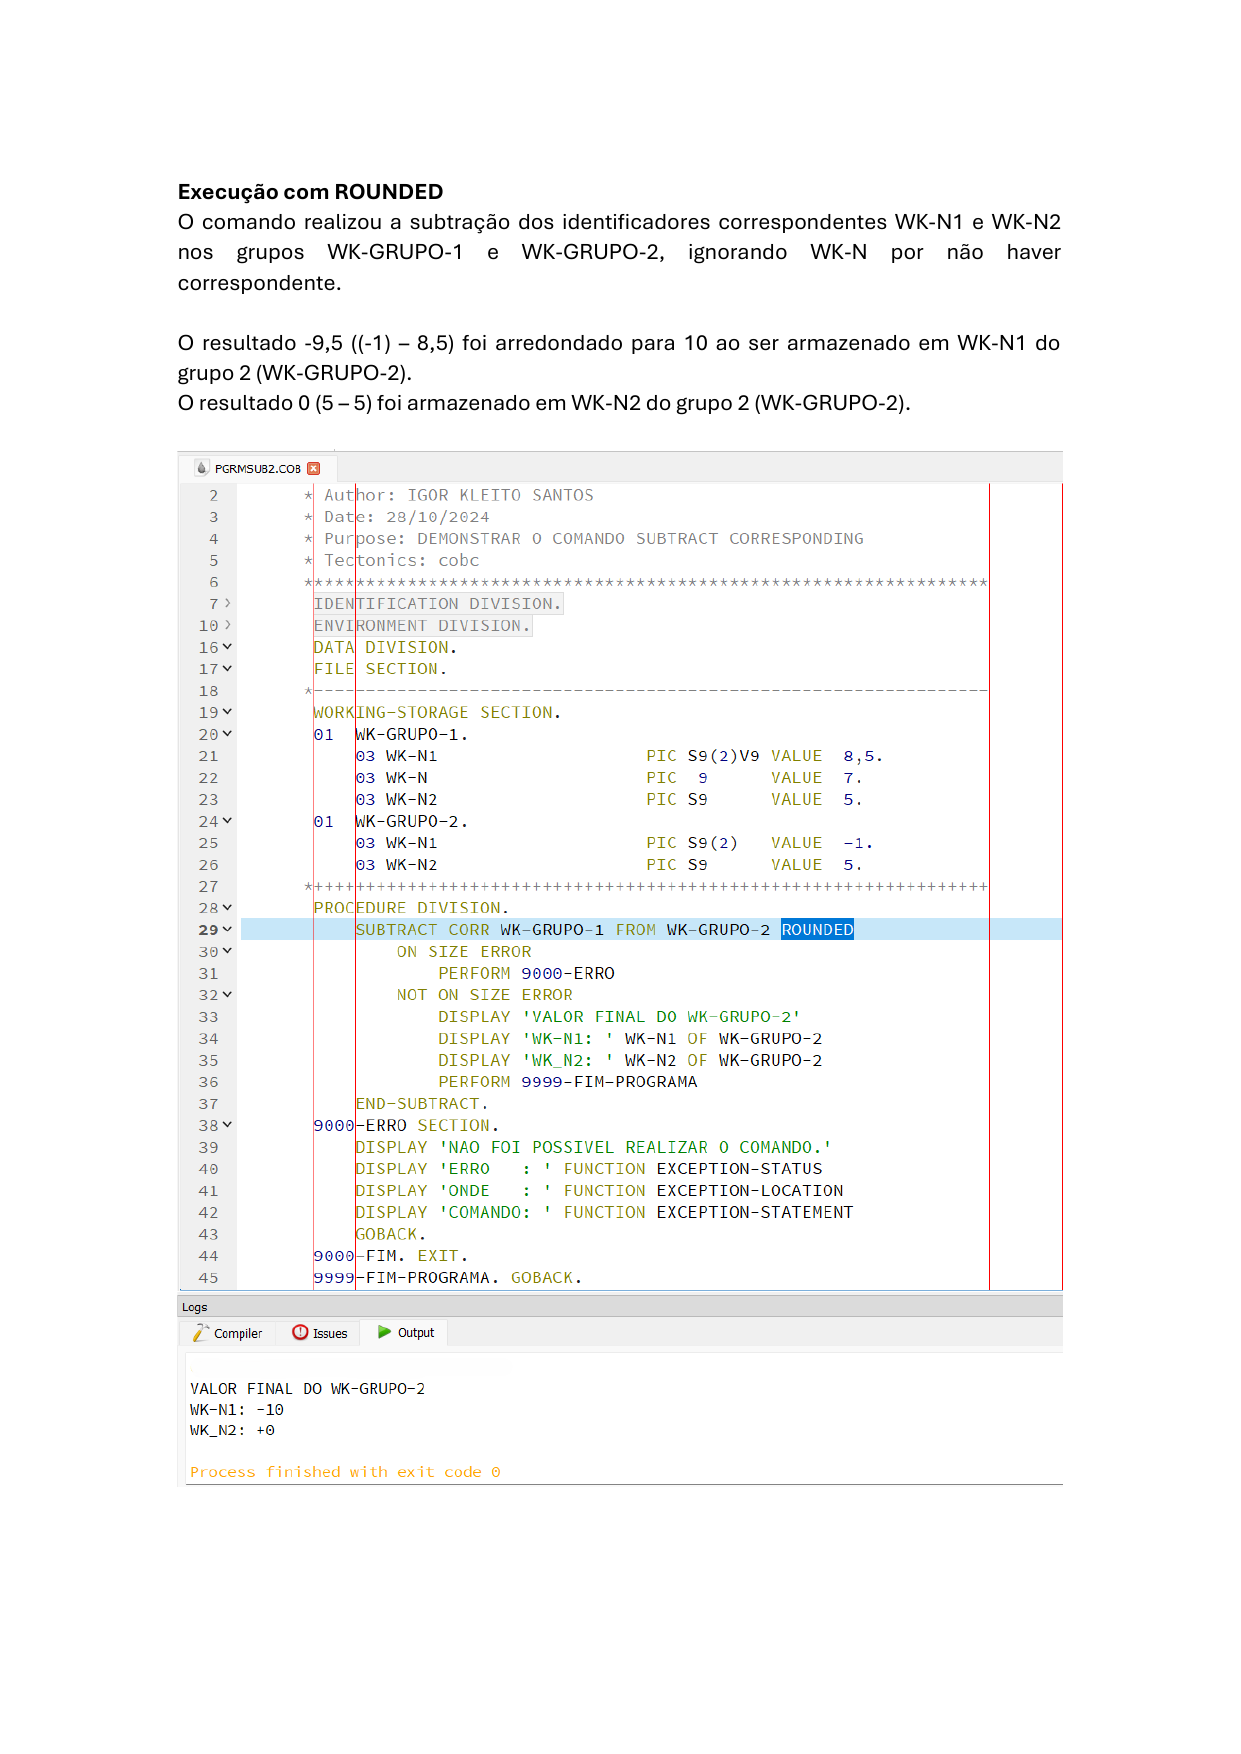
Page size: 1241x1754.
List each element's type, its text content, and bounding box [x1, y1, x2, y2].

text O resultado 0 (5 – 5) foi armazenado em WK-N2 do grupo 2 (WK-GRUPO-2). [177, 389, 1063, 417]
text O resultado -9,5 ((-1) – 8,5) foi arredondado para 10 ao ser armazenado em WK-N1 do grupo 2 (WK-GRUPO-2). [177, 329, 1063, 387]
picture [177, 1292, 1063, 1487]
picture [177, 449, 1063, 1291]
text O comando realizou a subtração dos identificadores correspondentes WK-N1 e WK-N2 nos grupos WK-GRUPO-1 e WK-GRUPO-2, ignorando WK-N por não haver correspondente. [177, 208, 1063, 296]
text Execução com ROUNDED [177, 178, 1063, 206]
